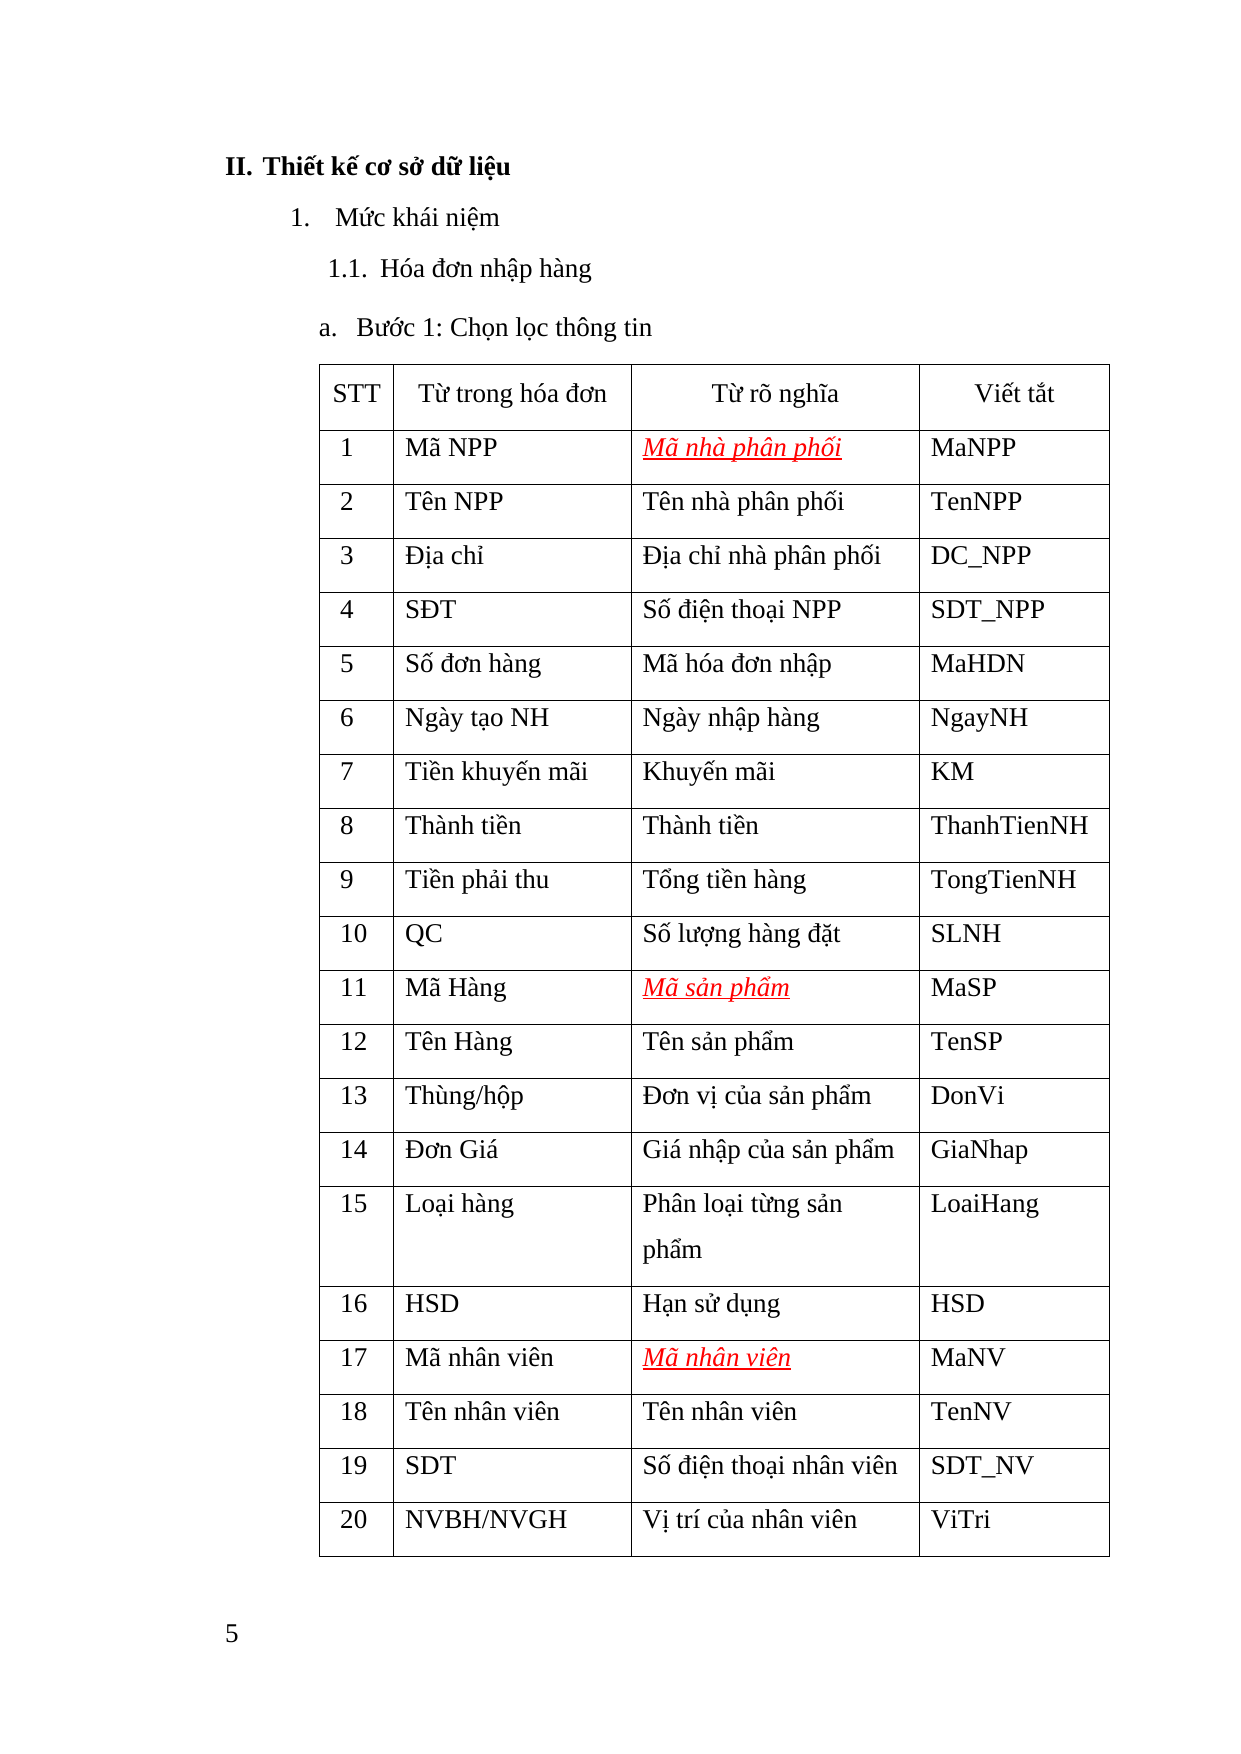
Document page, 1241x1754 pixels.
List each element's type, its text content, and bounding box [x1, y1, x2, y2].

subtitle Hóa đơn nhập hàng [327, 252, 1090, 283]
table_cell Thành tiền [394, 809, 631, 862]
table_cell TenNPP [920, 485, 1109, 538]
table_cell Tên Hàng [394, 1025, 631, 1078]
table_cell ThanhTienNH [920, 809, 1109, 862]
table_cell Phân loại từng sản phẩm [632, 1187, 919, 1286]
table_cell MaNV [920, 1341, 1109, 1394]
table_cell Tổng tiền hàng [632, 863, 919, 916]
table_cell Hạn sử dụng [632, 1287, 919, 1340]
table_cell SĐT [394, 593, 631, 646]
table_cell Khuyến mãi [632, 755, 919, 808]
table_cell SDT_NV [920, 1449, 1109, 1502]
table_cell Số lượng hàng đặt [632, 917, 919, 970]
table_cell Tên nhân viên [632, 1395, 919, 1448]
table_cell DC_NPP [920, 539, 1109, 592]
table_cell SDT [394, 1449, 631, 1502]
table_cell Ngày tạo NH [394, 701, 631, 754]
table_cell Số điện thoại NPP [632, 593, 919, 646]
table_cell [320, 971, 393, 1024]
table_cell TongTienNH [920, 863, 1109, 916]
table_cell NVBH/NVGH [394, 1503, 631, 1556]
table_cell [320, 1187, 393, 1286]
table_cell [320, 647, 393, 700]
table_cell [320, 1287, 393, 1340]
table_cell MaHDN [920, 647, 1109, 700]
table_cell [320, 1133, 393, 1186]
table_cell Vị trí của nhân viên [632, 1503, 919, 1556]
table_cell [320, 1025, 393, 1078]
table_cell Địa chỉ [394, 539, 631, 592]
table_cell Thùng/hộp [394, 1079, 631, 1132]
table_cell [320, 1395, 393, 1448]
table_cell Mã nhà phân phối [632, 431, 919, 484]
table_cell Mã NPP [394, 431, 631, 484]
table_header Từ rõ nghĩa [632, 365, 919, 430]
table_cell Đơn vị của sản phẩm [632, 1079, 919, 1132]
table_cell GiaNhap [920, 1133, 1109, 1186]
table_cell [320, 863, 393, 916]
subtitle Thiết kế cơ sở dữ liệu [225, 150, 1090, 181]
table_cell [320, 701, 393, 754]
table_cell Mã nhân viên [632, 1341, 919, 1394]
table_cell Mã nhân viên [394, 1341, 631, 1394]
table_cell Mã hóa đơn nhập [632, 647, 919, 700]
table_cell [320, 431, 393, 484]
table_cell Tên NPP [394, 485, 631, 538]
table_header STT [320, 365, 393, 430]
table_cell TenNV [920, 1395, 1109, 1448]
list Bước 1: Chọn lọc thông tin [319, 311, 1090, 342]
table_cell Thành tiền [632, 809, 919, 862]
table_cell Tên nhà phân phối [632, 485, 919, 538]
table_cell KM [920, 755, 1109, 808]
table_cell [320, 917, 393, 970]
table_cell NgayNH [920, 701, 1109, 754]
table_cell TenSP [920, 1025, 1109, 1078]
table_cell Tên nhân viên [394, 1395, 631, 1448]
table_cell HSD [394, 1287, 631, 1340]
table_cell HSD [920, 1287, 1109, 1340]
table_cell Số điện thoại nhân viên [632, 1449, 919, 1502]
table_cell [320, 593, 393, 646]
table_cell Giá nhập của sản phẩm [632, 1133, 919, 1186]
subtitle Mức khái niệm [290, 201, 1090, 232]
table_cell ViTri [920, 1503, 1109, 1556]
table_cell Tiền khuyến mãi [394, 755, 631, 808]
table_cell [320, 1079, 393, 1132]
table_cell MaSP [920, 971, 1109, 1024]
table_cell [320, 1503, 393, 1556]
table_cell Ngày nhập hàng [632, 701, 919, 754]
table_cell Mã sản phẩm [632, 971, 919, 1024]
table_cell Số đơn hàng [394, 647, 631, 700]
table_cell Mã Hàng [394, 971, 631, 1024]
table_cell Đơn Giá [394, 1133, 631, 1186]
table_cell LoaiHang [920, 1187, 1109, 1286]
table_cell [320, 809, 393, 862]
table_cell Địa chỉ nhà phân phối [632, 539, 919, 592]
table_cell Loại hàng [394, 1187, 631, 1286]
table_cell [320, 1449, 393, 1502]
table_cell Tiền phải thu [394, 863, 631, 916]
table_cell Tên sản phẩm [632, 1025, 919, 1078]
table_cell SLNH [920, 917, 1109, 970]
table_header Từ trong hóa đơn [394, 365, 631, 430]
table_cell MaNPP [920, 431, 1109, 484]
table_cell SDT_NPP [920, 593, 1109, 646]
table_cell [320, 755, 393, 808]
table_header Viết tắt [920, 365, 1109, 430]
table_cell DonVi [920, 1079, 1109, 1132]
table_cell [320, 1341, 393, 1394]
table_cell [320, 539, 393, 592]
table_cell [320, 485, 393, 538]
table_cell QC [394, 917, 631, 970]
